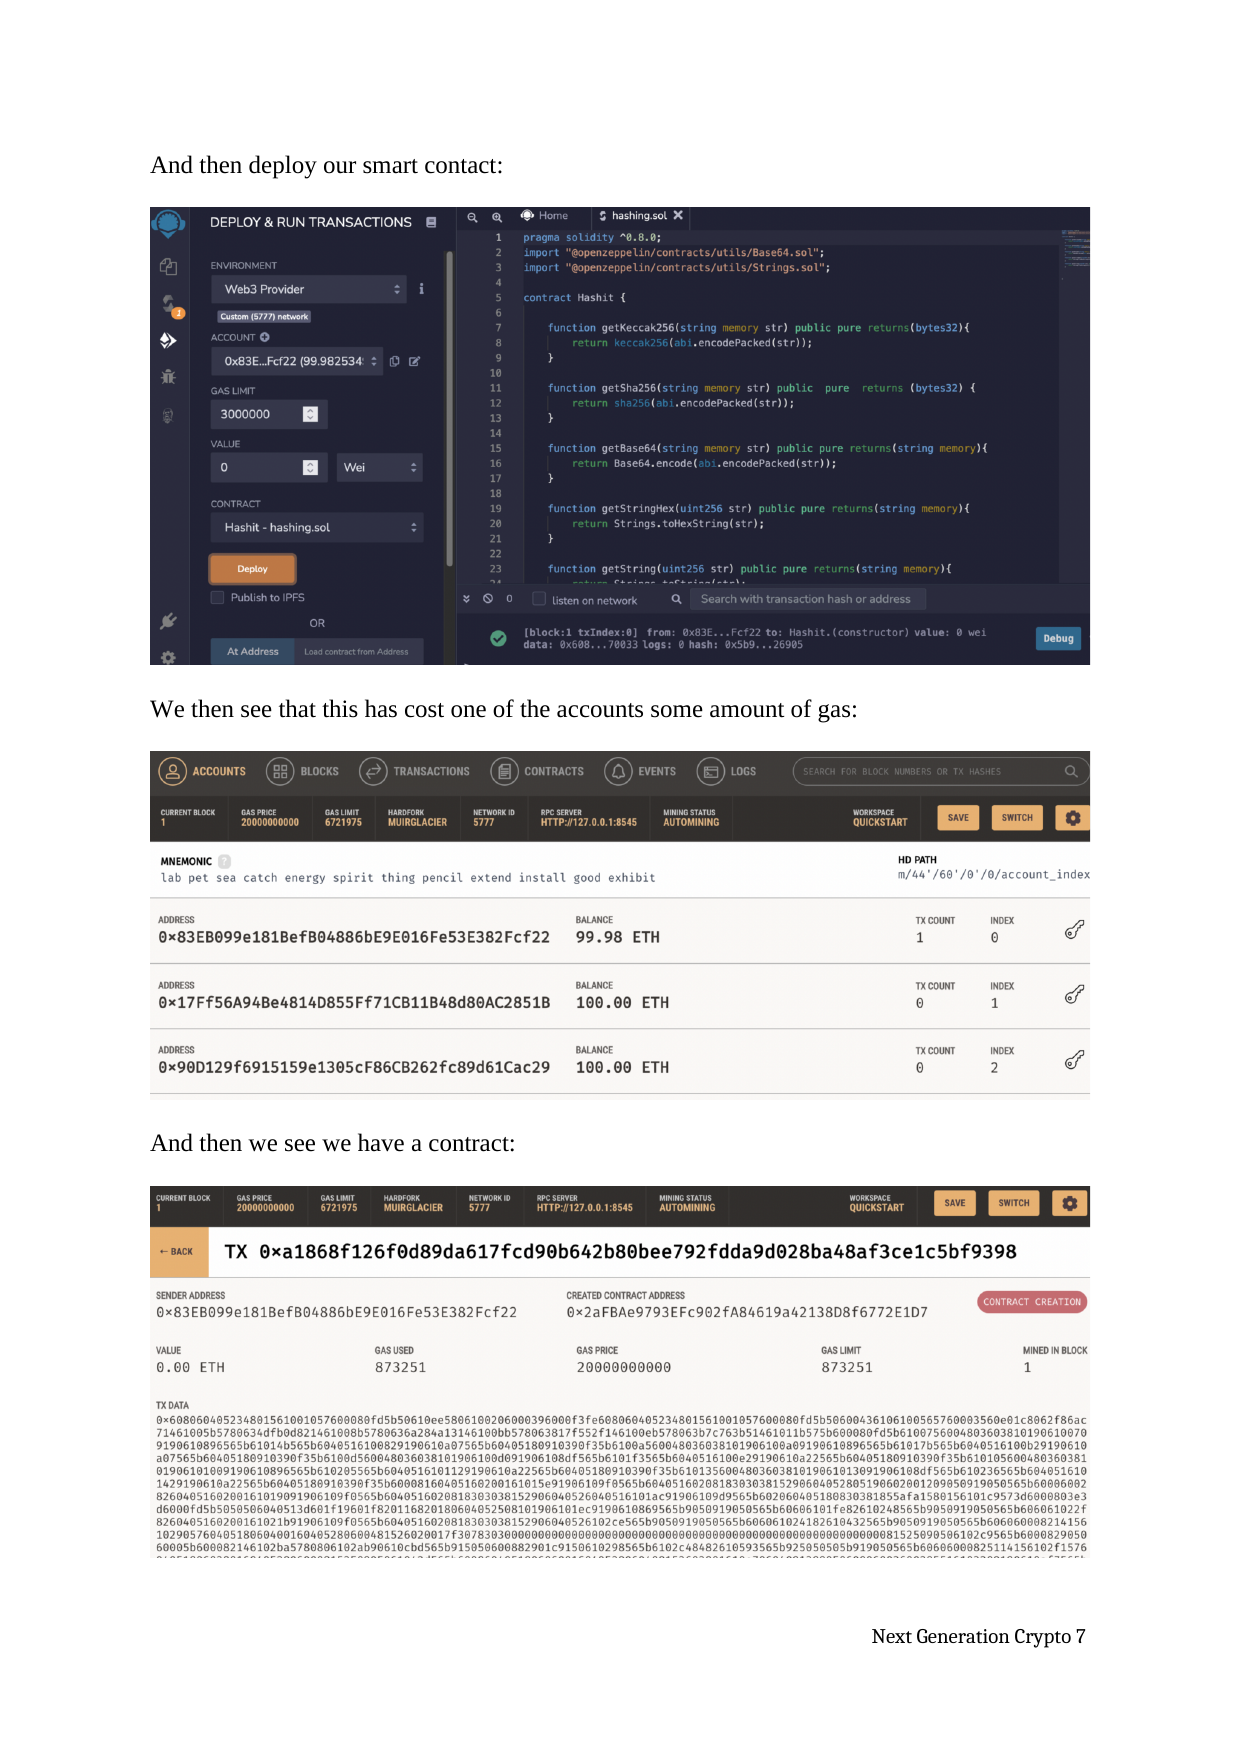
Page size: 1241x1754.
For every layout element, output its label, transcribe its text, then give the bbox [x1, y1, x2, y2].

text And then we see we have a contract: [150, 1128, 1090, 1157]
text And then deploy our smart contact: [150, 150, 1090, 179]
picture [150, 1186, 1091, 1558]
picture [150, 207, 1091, 665]
text We then see that this has cost one of the accounts some amount of gas: [150, 694, 1090, 723]
picture [150, 751, 1091, 1100]
